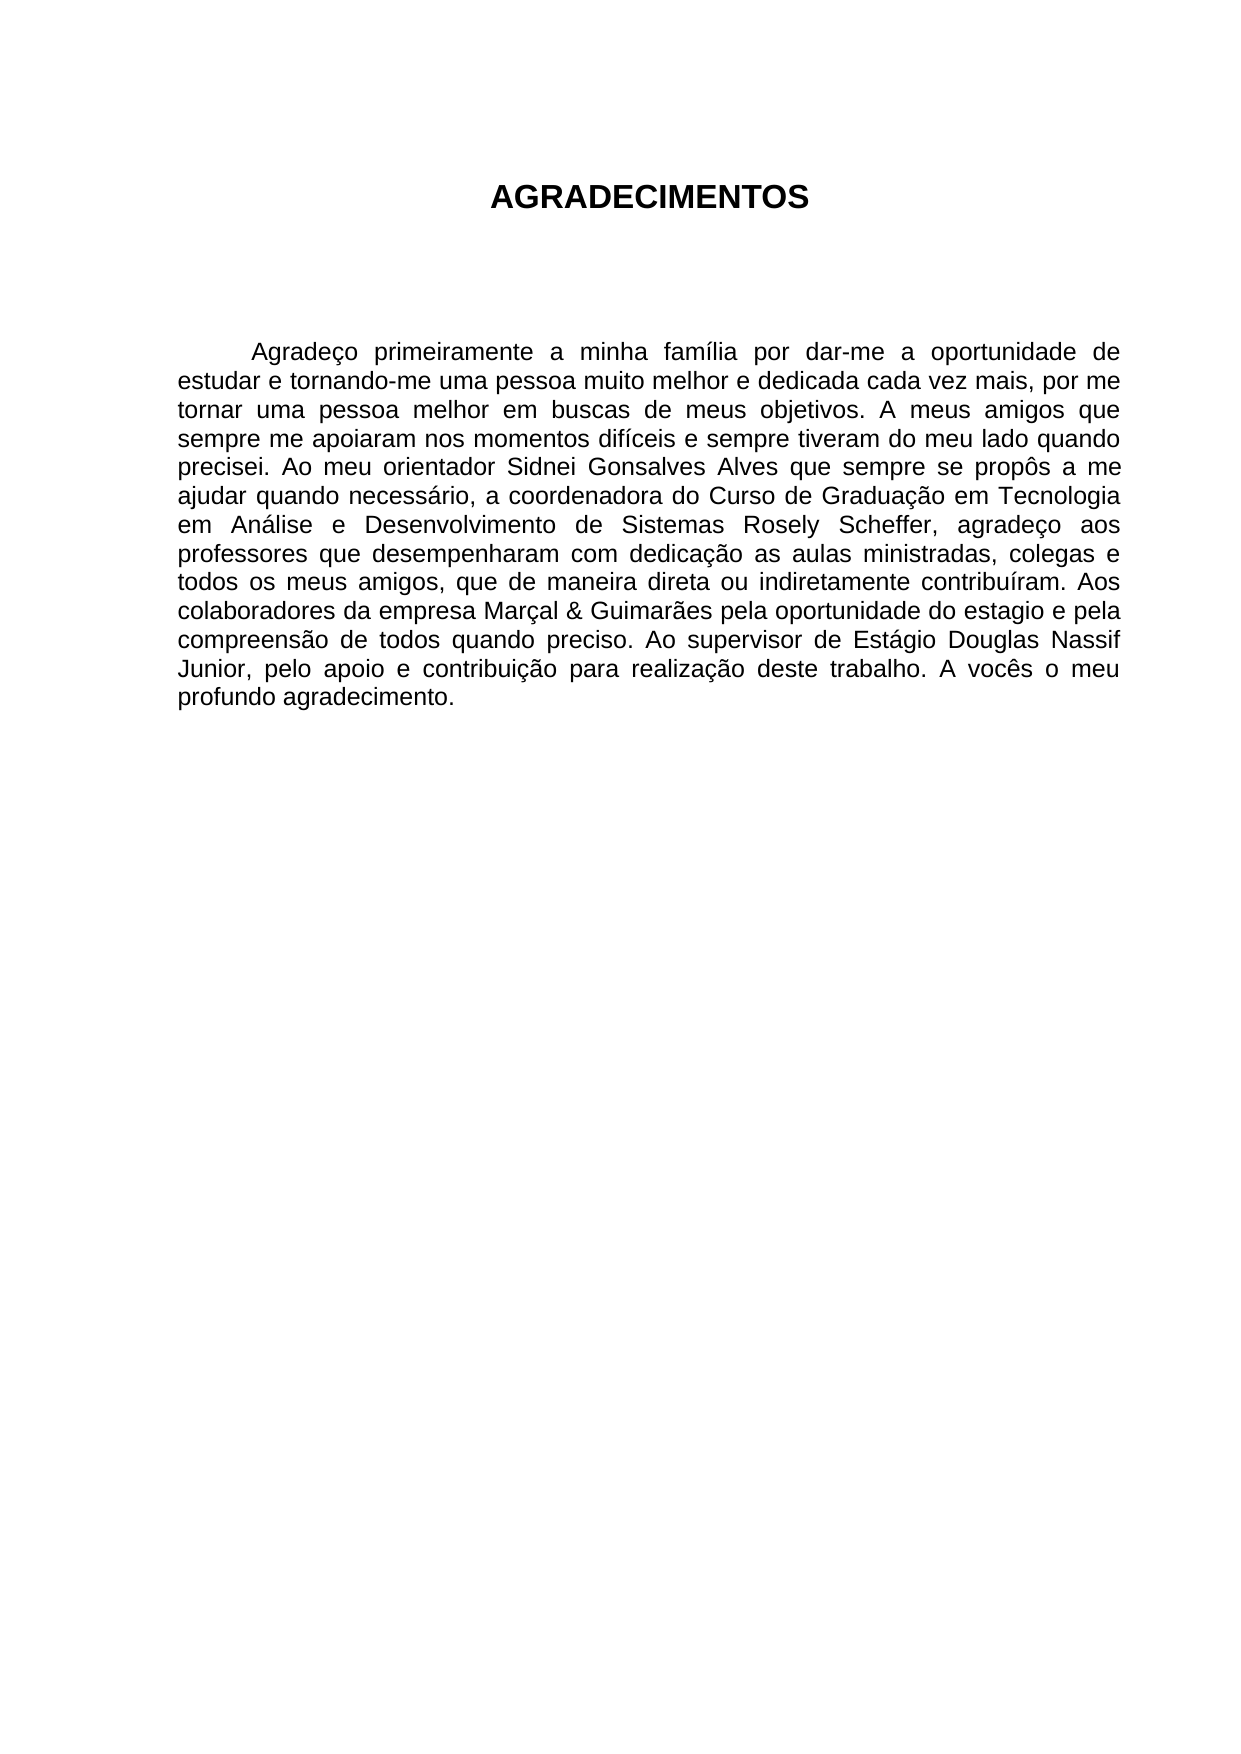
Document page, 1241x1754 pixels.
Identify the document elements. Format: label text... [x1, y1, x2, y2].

text Agradeço primeiramente a minha família por dar-me a oportunidade de estudar e tornando-me uma pessoa muito melhor e dedicada cada vez mais, por me tornar uma pessoa melhor em buscas de meus objetivos. A meus amigos que sempre me apoiaram nos momentos difíceis e sempre tiveram do meu lado quando precisei. Ao meu orientador Sidnei Gonsalves Alves que sempre se propôs a me ajudar quando necessário, a coordenadora do Curso de Graduação em Tecnologia em Análise e Desenvolvimento de Sistemas Rosely Scheffer, agradeço aos professores que desempenharam com dedicação as aulas ministradas, colegas e todos os meus amigos, que de maneira direta ou indiretamente contribuíram. Aos colaboradores da empresa Marçal & Guimarães pela oportunidade do estagio e pela compreensão de todos quando preciso. Ao supervisor de Estágio Douglas Nassif Junior, pelo apoio e contribuição para realização deste trabalho. A vocês o meu profundo agradecimento. [177, 337, 1122, 711]
subtitle AGRADECIMENTOS [177, 177, 1122, 216]
